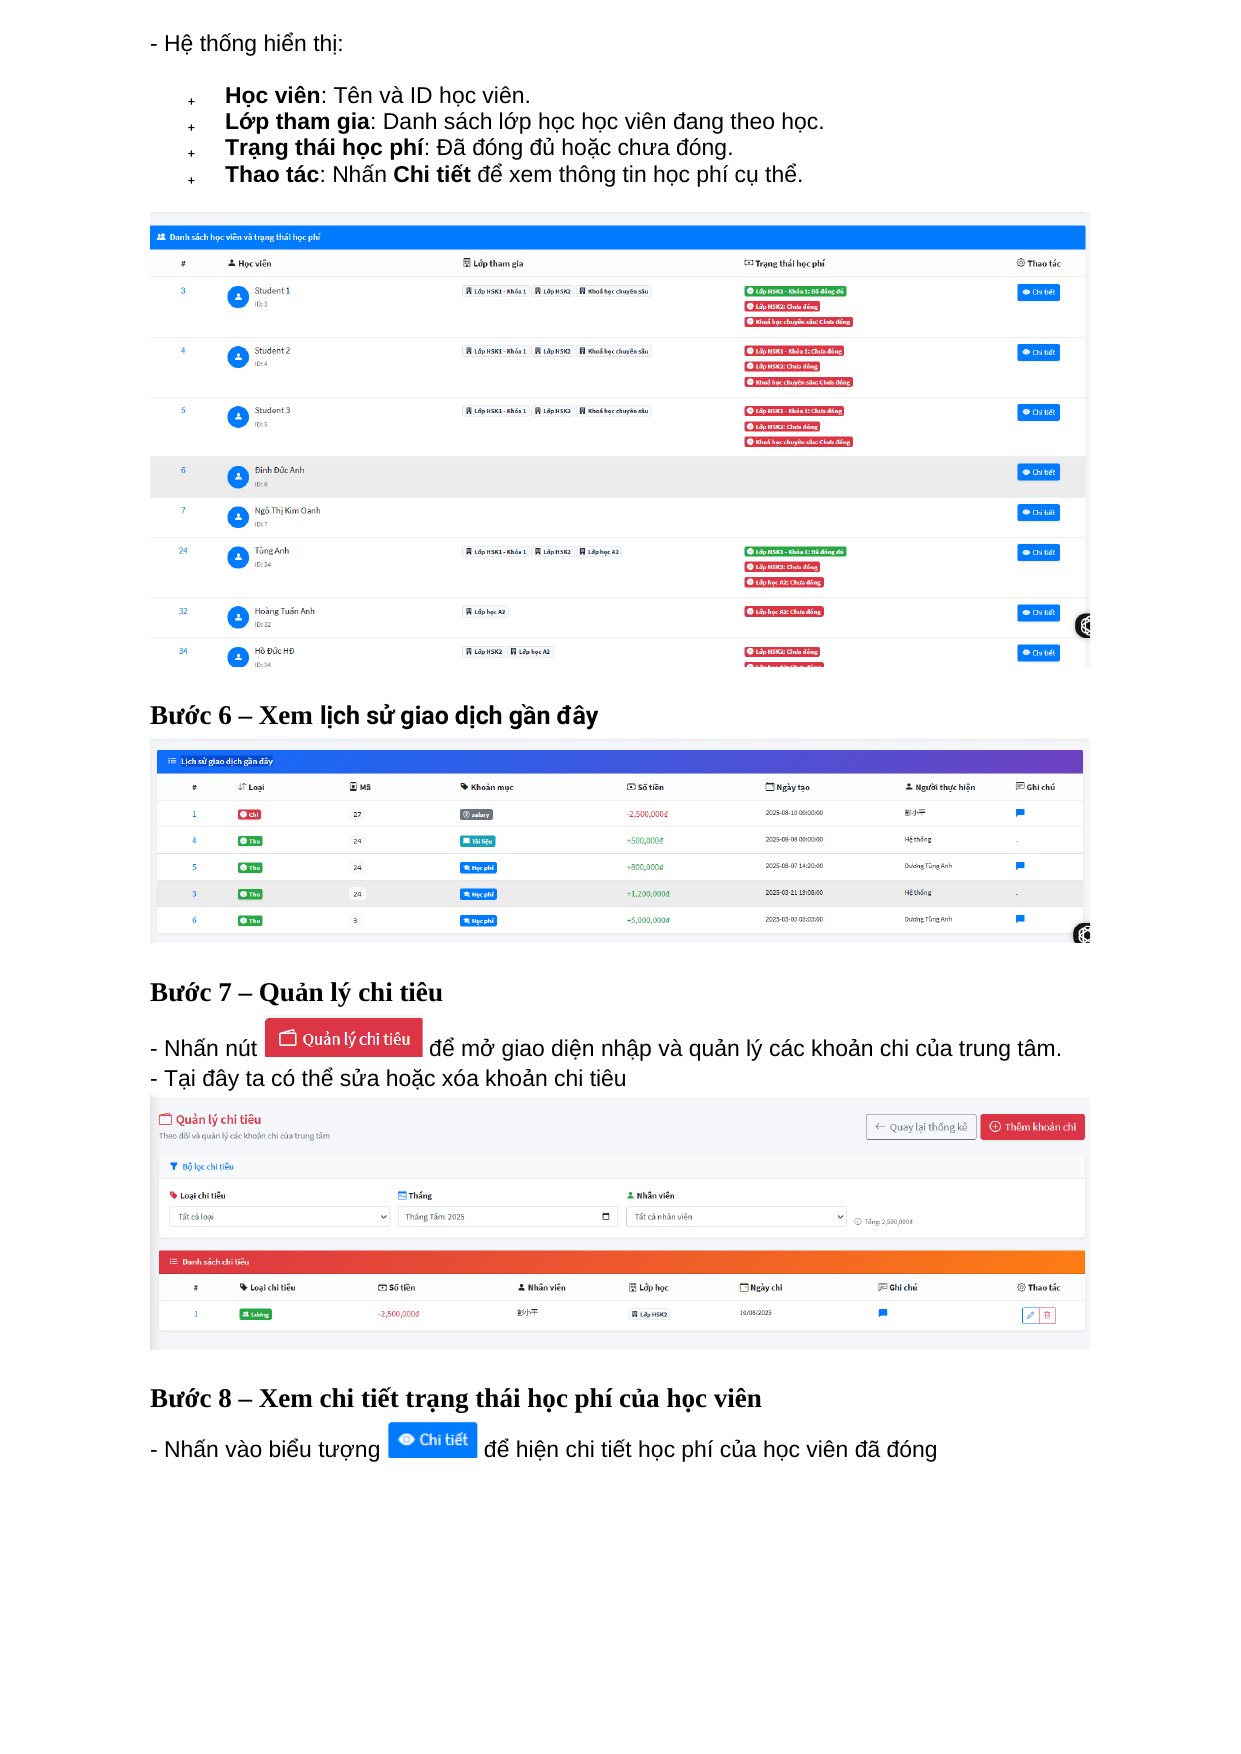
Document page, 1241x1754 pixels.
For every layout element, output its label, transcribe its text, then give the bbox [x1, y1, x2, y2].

picture [386, 1421, 478, 1458]
picture [150, 738, 1091, 943]
picture [150, 212, 1091, 667]
text - Hệ thống hiển thị: [150, 30, 1090, 57]
list Thao tác: Nhấn Chi tiết để xem thông tin học phí cụ thể. [187, 161, 1090, 187]
text - Tại đây ta có thể sửa hoặc xóa khoản chi tiêu [150, 1065, 1090, 1091]
picture [263, 1015, 423, 1057]
picture [150, 1095, 1091, 1350]
list Trạng thái học phí: Đã đóng đủ hoặc chưa đóng. [187, 134, 1090, 161]
text - Nhấn nút để mở giao diện nhập và quản lý các khoản chi của trung tâm. [150, 1016, 1090, 1061]
list Lớp tham gia: Danh sách lớp học học viên đang theo học. [187, 108, 1090, 134]
list Học viên: Tên và ID học viên. [187, 82, 1090, 108]
text - Nhấn vào biểu tượng để hiện chi tiết học phí của học viên đã đóng [150, 1422, 1090, 1462]
subtitle Bước 8 – Xem chi tiết trạng thái học phí của học viên [150, 1382, 1090, 1413]
subtitle Bước 6 – Xem lịch sử giao dịch gần đây [150, 699, 1090, 731]
subtitle Bước 7 – Quản lý chi tiêu [150, 976, 1090, 1007]
